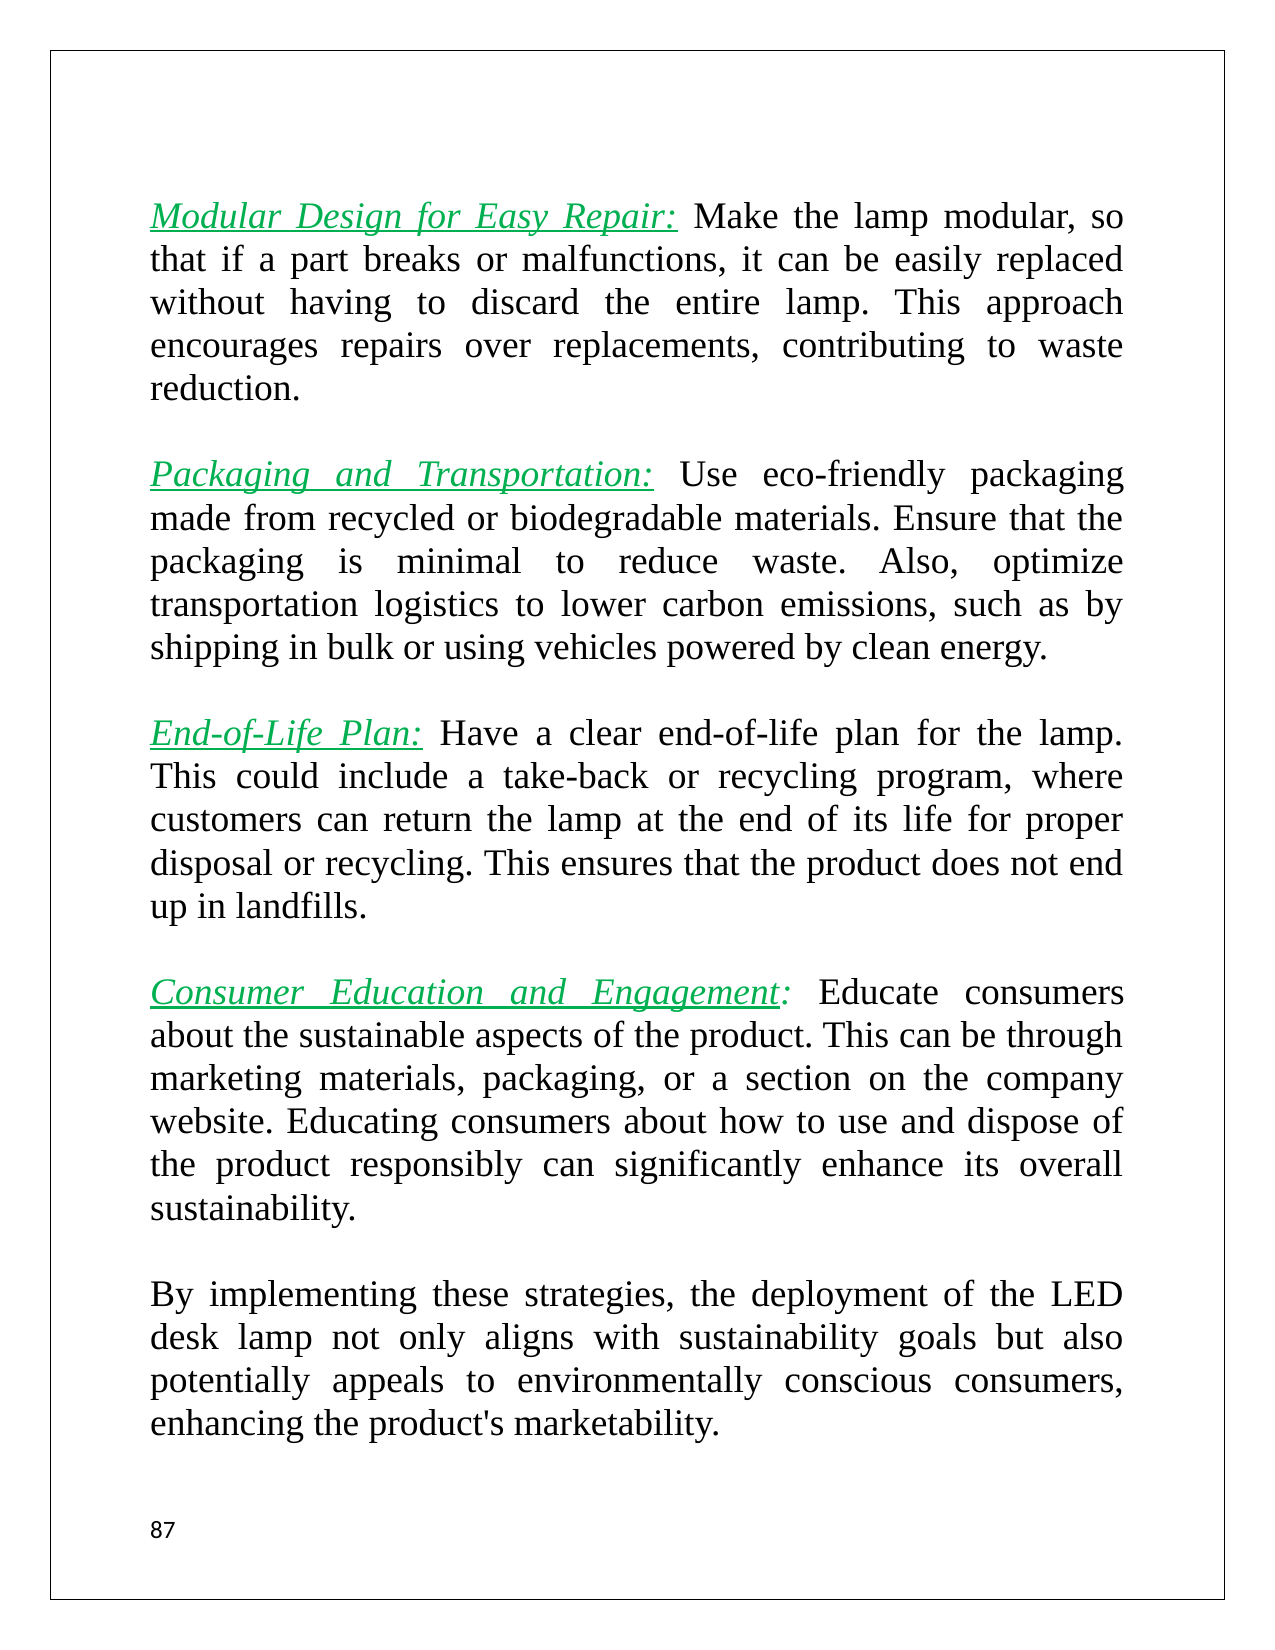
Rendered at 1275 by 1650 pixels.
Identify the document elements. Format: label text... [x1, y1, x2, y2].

text Packaging and Transportation: Use eco-friendly packaging made from recycled or biodegradable materials. Ensure that the packaging is minimal to reduce waste. Also, optimize transportation logistics to lower carbon emissions, such as by shipping in bulk or using vehicles powered by clean energy. [150, 452, 1125, 667]
text Consumer Education and Engagement: Educate consumers about the sustainable aspects of the product. This can be through marketing materials, packaging, or a section on the company website. Educating consumers about how to use and dispose of the product responsibly can significantly enhance its overall sustainability. [150, 969, 1125, 1228]
text End-of-Life Plan: Have a clear end-of-life plan for the lamp. This could include a take-back or recycling program, where customers can return the lamp at the end of its life for proper disposal or recycling. This ensures that the product does not end up in landfills. [150, 711, 1125, 926]
text Modular Design for Easy Repair: Make the lamp modular, so that if a part breaks or malfunctions, it can be easily replaced without having to discard the entire lamp. This approach encourages repairs over replacements, contributing to waste reduction. [150, 193, 1125, 409]
text By implementing these strategies, the deployment of the LED desk lamp not only aligns with sustainability goals but also potentially appeals to environmentally conscious consumers, enhancing the product's marketability. [150, 1271, 1125, 1444]
